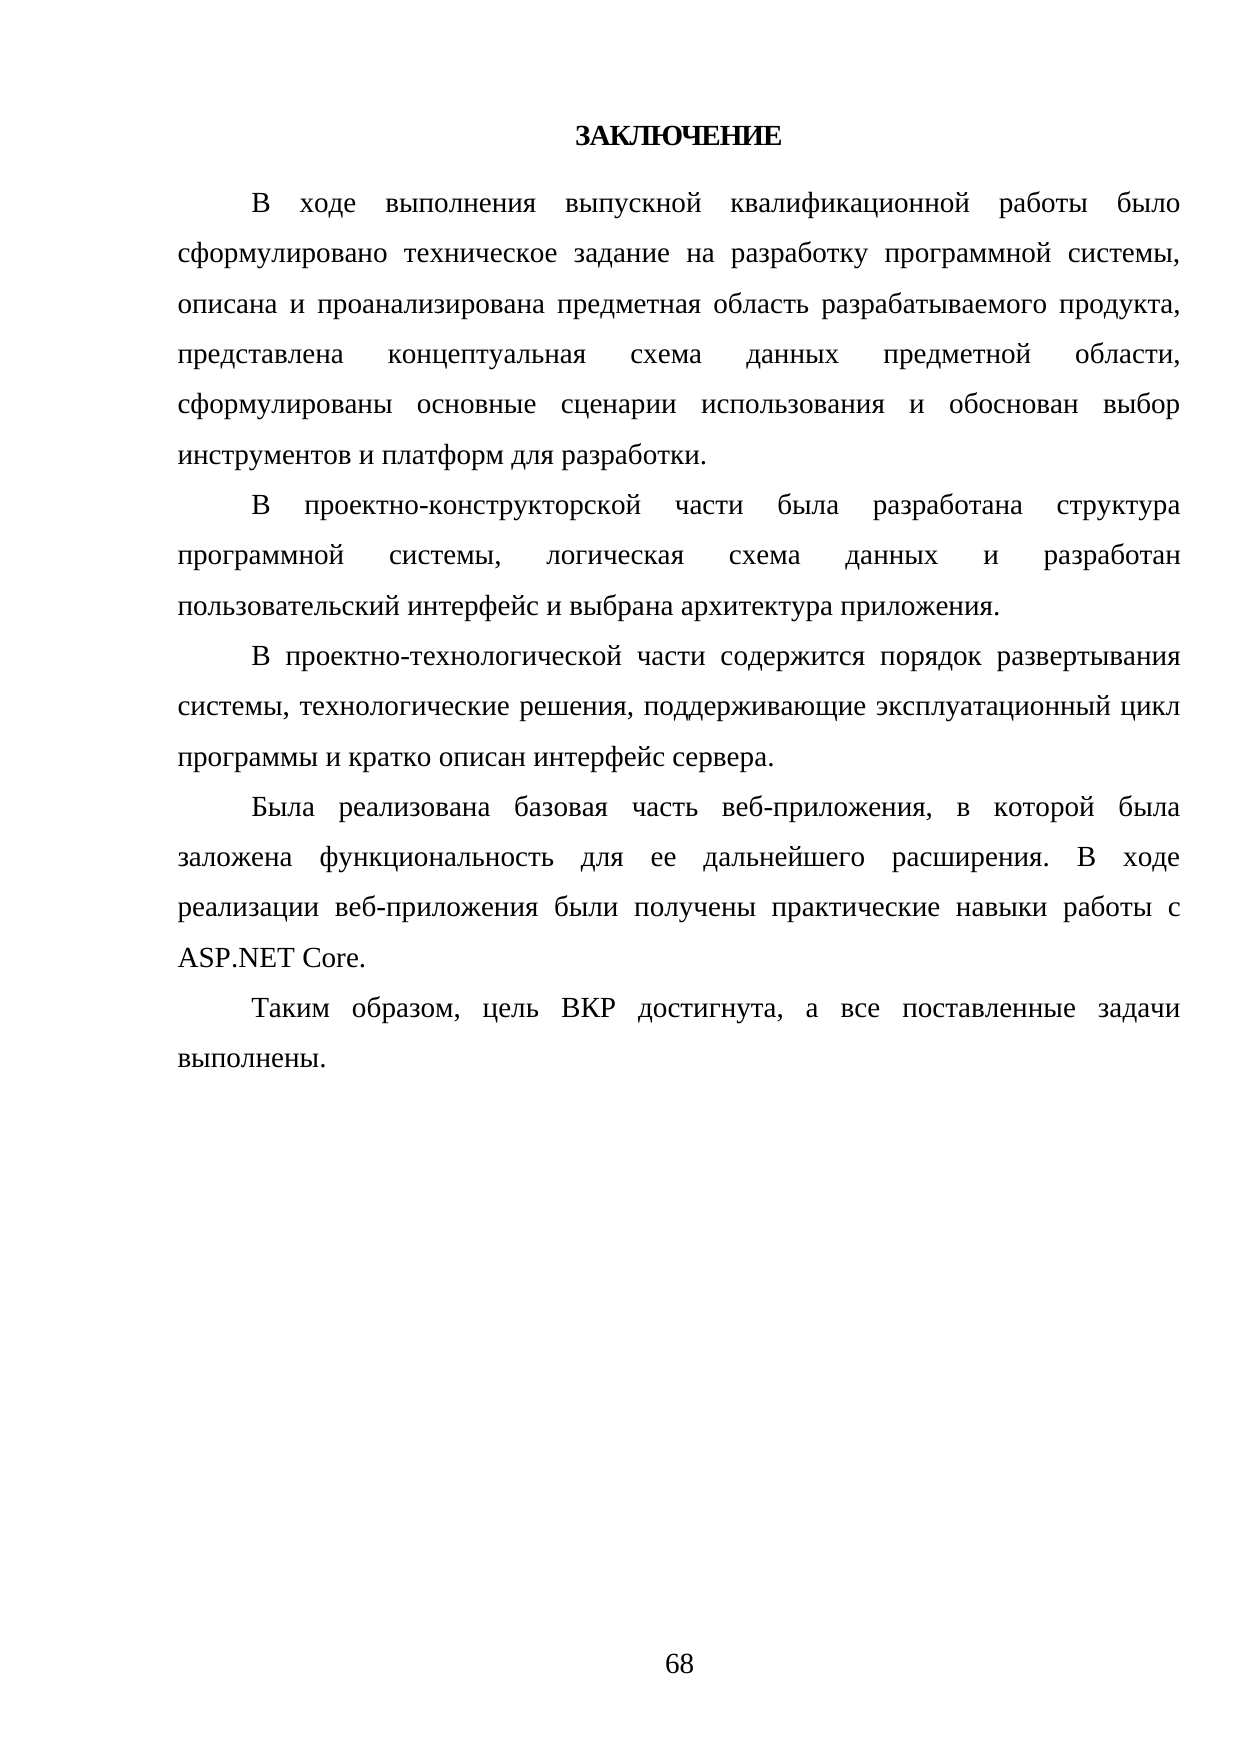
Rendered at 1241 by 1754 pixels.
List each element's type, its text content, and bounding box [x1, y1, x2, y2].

text В проектно-технологической части содержится порядок развертывания системы, технологические решения, поддерживающие эксплуатационный цикл программы и кратко описан интерфейс сервера. [177, 638, 1181, 772]
text Таким образом, цель ВКР достигнута, а все поставленные задачи выполнены. [177, 990, 1181, 1074]
text В ходе выполнения выпускной квалификационной работы было сформулировано техническое задание на разработку программной системы, описана и проанализирована предметная область разрабатываемого продукта, представлена концептуальная схема данных предметной области, сформулированы основные сценарии использования и обоснован выбор инструментов и платформ для разработки. [177, 185, 1181, 470]
text Была реализована базовая часть веб-приложения, в которой была заложена функциональность для ее дальнейшего расширения. В ходе реализации веб-приложения были получены практические навыки работы с ASP.NET Core. [177, 789, 1181, 973]
subtitle ЗАКЛЮЧЕНИЕ [177, 118, 1181, 152]
text В проектно-конструкторской части была разработана структура программной системы, логическая схема данных и разработан пользовательский интерфейс и выбрана архитектура приложения. [177, 487, 1181, 621]
